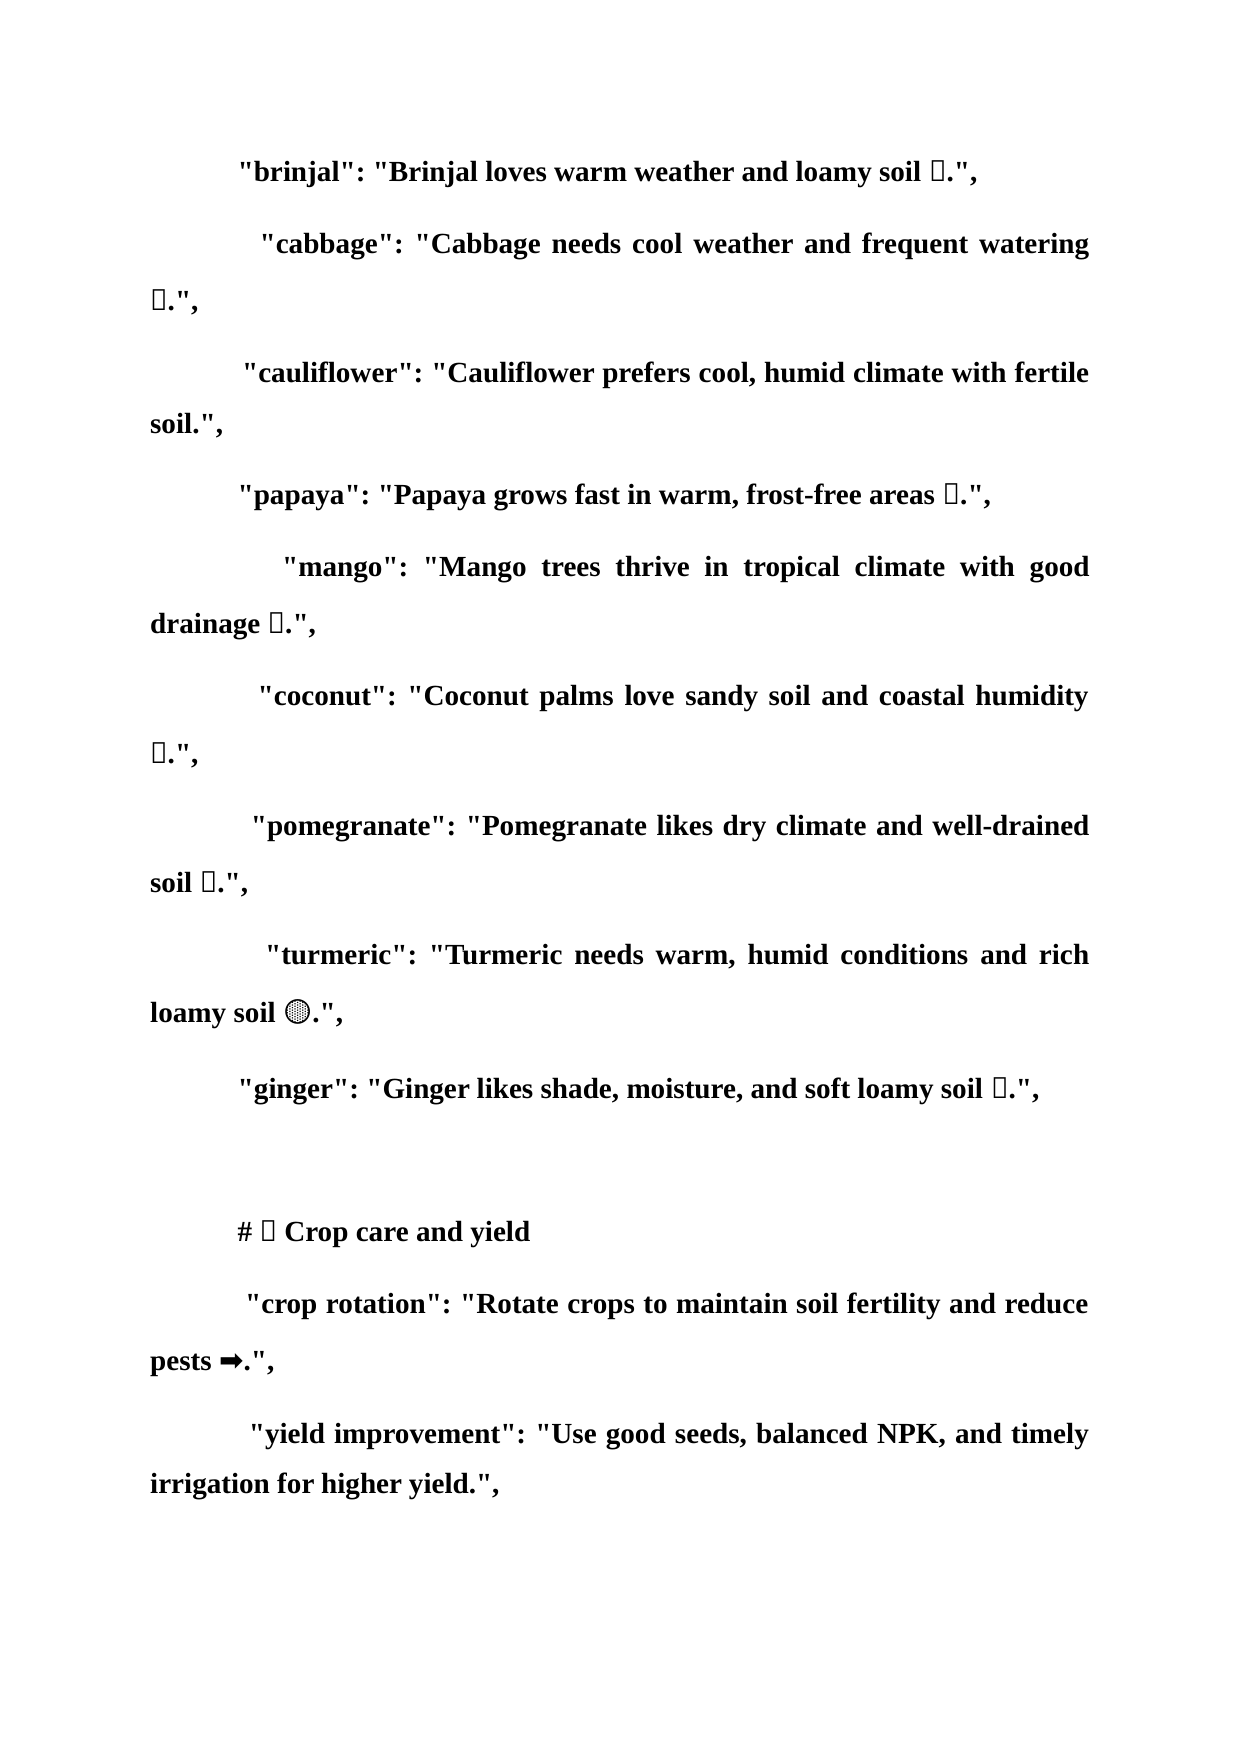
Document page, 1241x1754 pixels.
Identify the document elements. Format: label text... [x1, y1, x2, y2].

text "coconut": "Coconut palms love sandy soil and coastal humidity 🥥.", [150, 678, 1090, 772]
text "pomegranate": "Pomegranate likes dry climate and well-drained soil 🍎.", [150, 808, 1090, 901]
text "cauliflower": "Cauliflower prefers cool, humid climate with fertile soil.", [150, 356, 1090, 439]
text "crop rotation": "Rotate crops to maintain soil fertility and reduce pests 🌾➡️🌽.", [150, 1286, 1090, 1379]
text "mango": "Mango trees thrive in tropical climate with good drainage 🥭.", [150, 549, 1090, 642]
text "papaya": "Papaya grows fast in warm, frost-free areas 🍈.", [150, 473, 1090, 513]
text "yield improvement": "Use good seeds, balanced NPK, and timely irrigation for higher yield.", [150, 1416, 1090, 1499]
text "turmeric": "Turmeric needs warm, humid conditions and rich loamy soil 🟡.", [150, 937, 1090, 1031]
text # 🌿 Crop care and yield [150, 1210, 1090, 1250]
text "ginger": "Ginger likes shade, moisture, and soft loamy soil 🫚.", [150, 1067, 1090, 1107]
text "cabbage": "Cabbage needs cool weather and frequent watering 🥬.", [150, 226, 1090, 319]
text "brinjal": "Brinjal loves warm weather and loamy soil 🍆.", [150, 150, 1090, 190]
